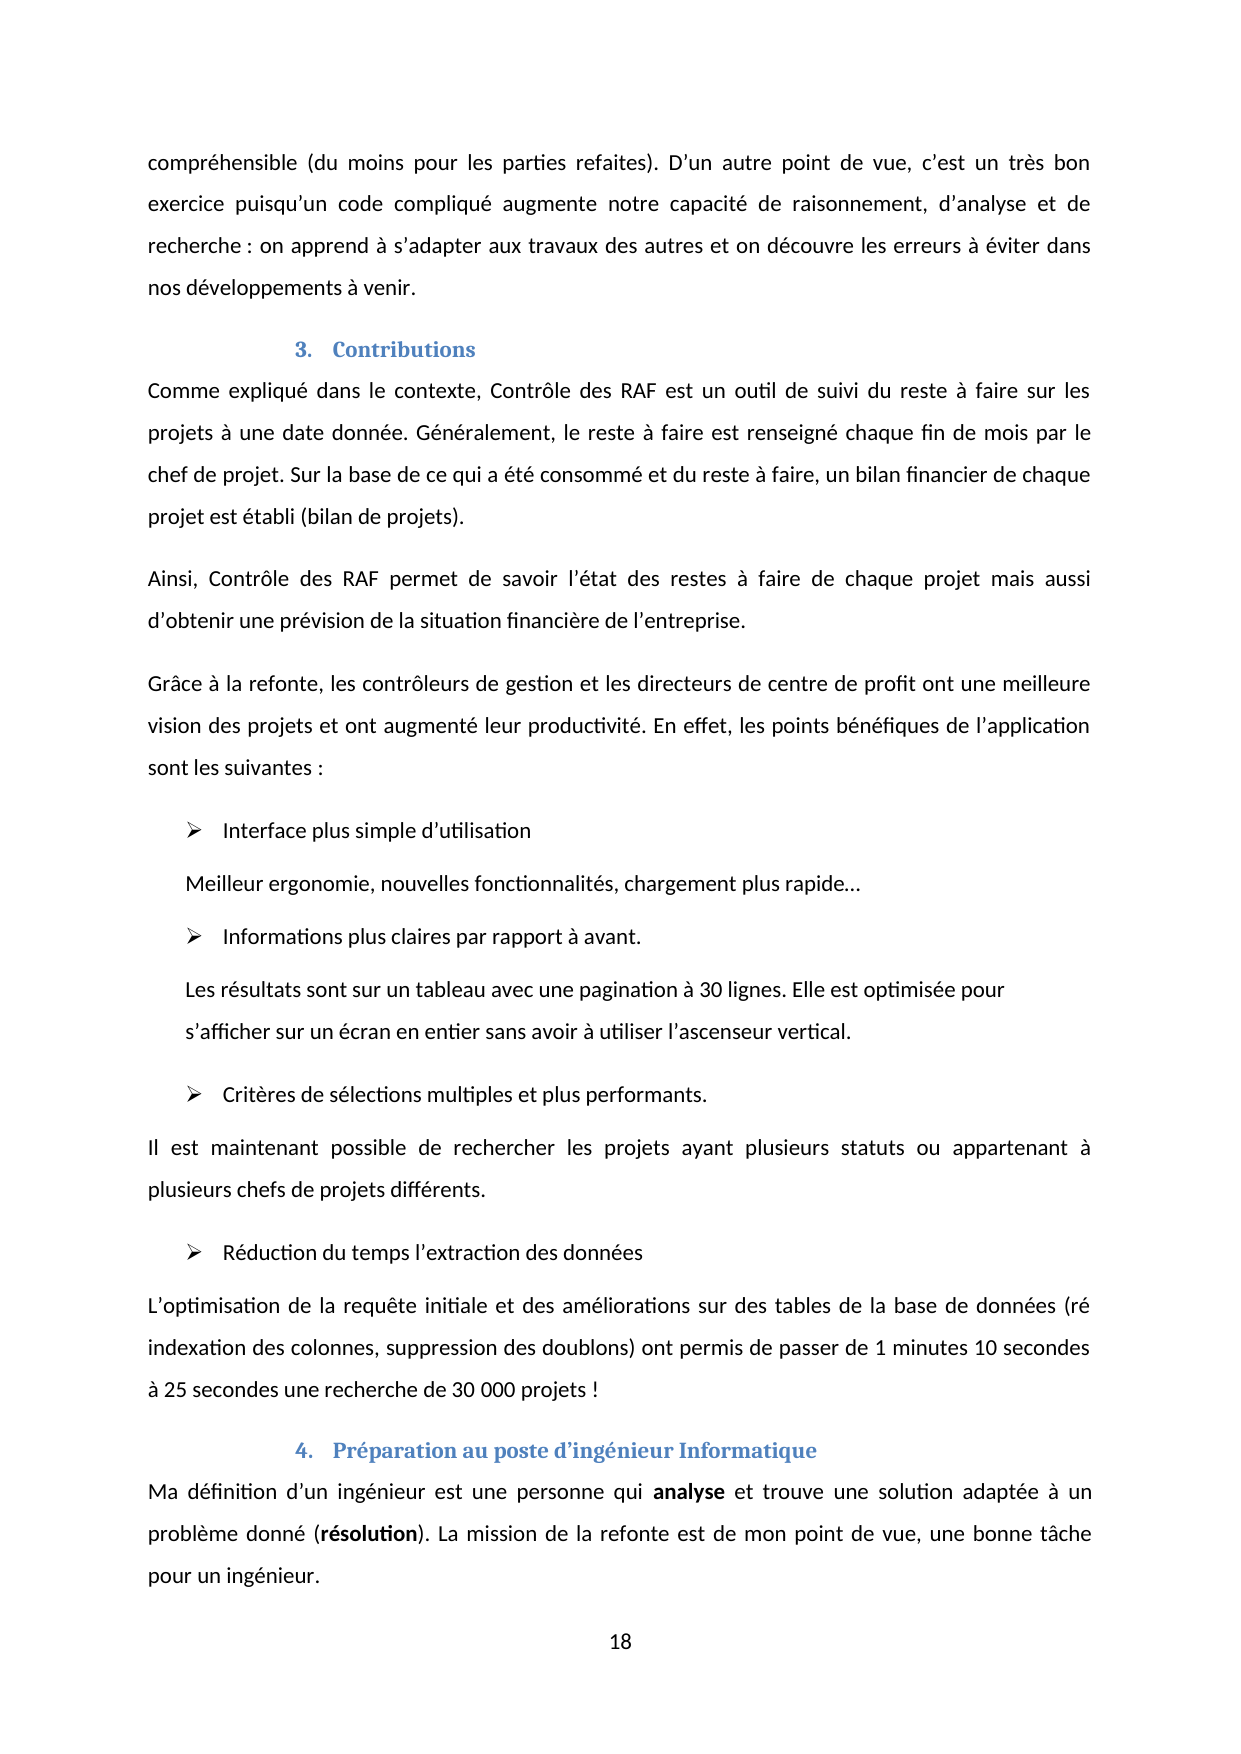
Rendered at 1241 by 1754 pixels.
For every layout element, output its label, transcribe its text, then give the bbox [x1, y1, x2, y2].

list Critères de sélections multiples et plus performants. [185, 1080, 1093, 1108]
list Réduction du temps l’extraction des données [185, 1238, 1093, 1266]
subtitle Contributions [295, 336, 1093, 363]
subtitle Préparation au poste d’ingénieur Informatique [295, 1438, 1093, 1464]
text Ma définition d’un ingénieur est une personne qui analyse et trouve une solution adaptée à un problème donné (résolution). La mission de la refonte est de mon point de vue, une bonne tâche pour un ingénieur. [148, 1477, 1093, 1589]
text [148, 148, 1093, 302]
list Informations plus claires par rapport à avant. [185, 922, 1093, 950]
text Comme expliqué dans le contexte, Contrôle des RAF est un outil de suivi du reste à faire sur les projets à une date donnée. Généralement, le reste à faire est renseigné chaque fin de mois par le chef de projet. Sur la base de ce qui a été consommé et du reste à faire, un bilan financier de chaque projet est établi (bilan de projets). [148, 376, 1093, 530]
text Ainsi, Contrôle des RAF permet de savoir l’état des restes à faire de chaque projet mais aussi d’obtenir une prévision de la situation financière de l’entreprise. [148, 564, 1093, 634]
text Il est maintenant possible de rechercher les projets ayant plusieurs statuts ou appartenant à plusieurs chefs de projets différents. [148, 1133, 1093, 1203]
text L’optimisation de la requête initiale et des améliorations sur des tables de la base de données (ré indexation des colonnes, suppression des doublons) ont permis de passer de 1 minutes 10 secondes à 25 secondes une recherche de 30 000 projets ! [148, 1291, 1093, 1403]
text Les résultats sont sur un tableau avec une pagination à 30 lignes. Elle est optimisée pour s’afficher sur un écran en entier sans avoir à utiliser l’ascenseur vertical. [185, 975, 1093, 1045]
list Interface plus simple d’utilisation [185, 816, 1093, 844]
text Grâce à la refonte, les contrôleurs de gestion et les directeurs de centre de profit ont une meilleure vision des projets et ont augmenté leur productivité. En effet, les points bénéfiques de l’application sont les suivantes : [148, 669, 1093, 781]
text Meilleur ergonomie, nouvelles fonctionnalités, chargement plus rapide… [185, 869, 1093, 897]
